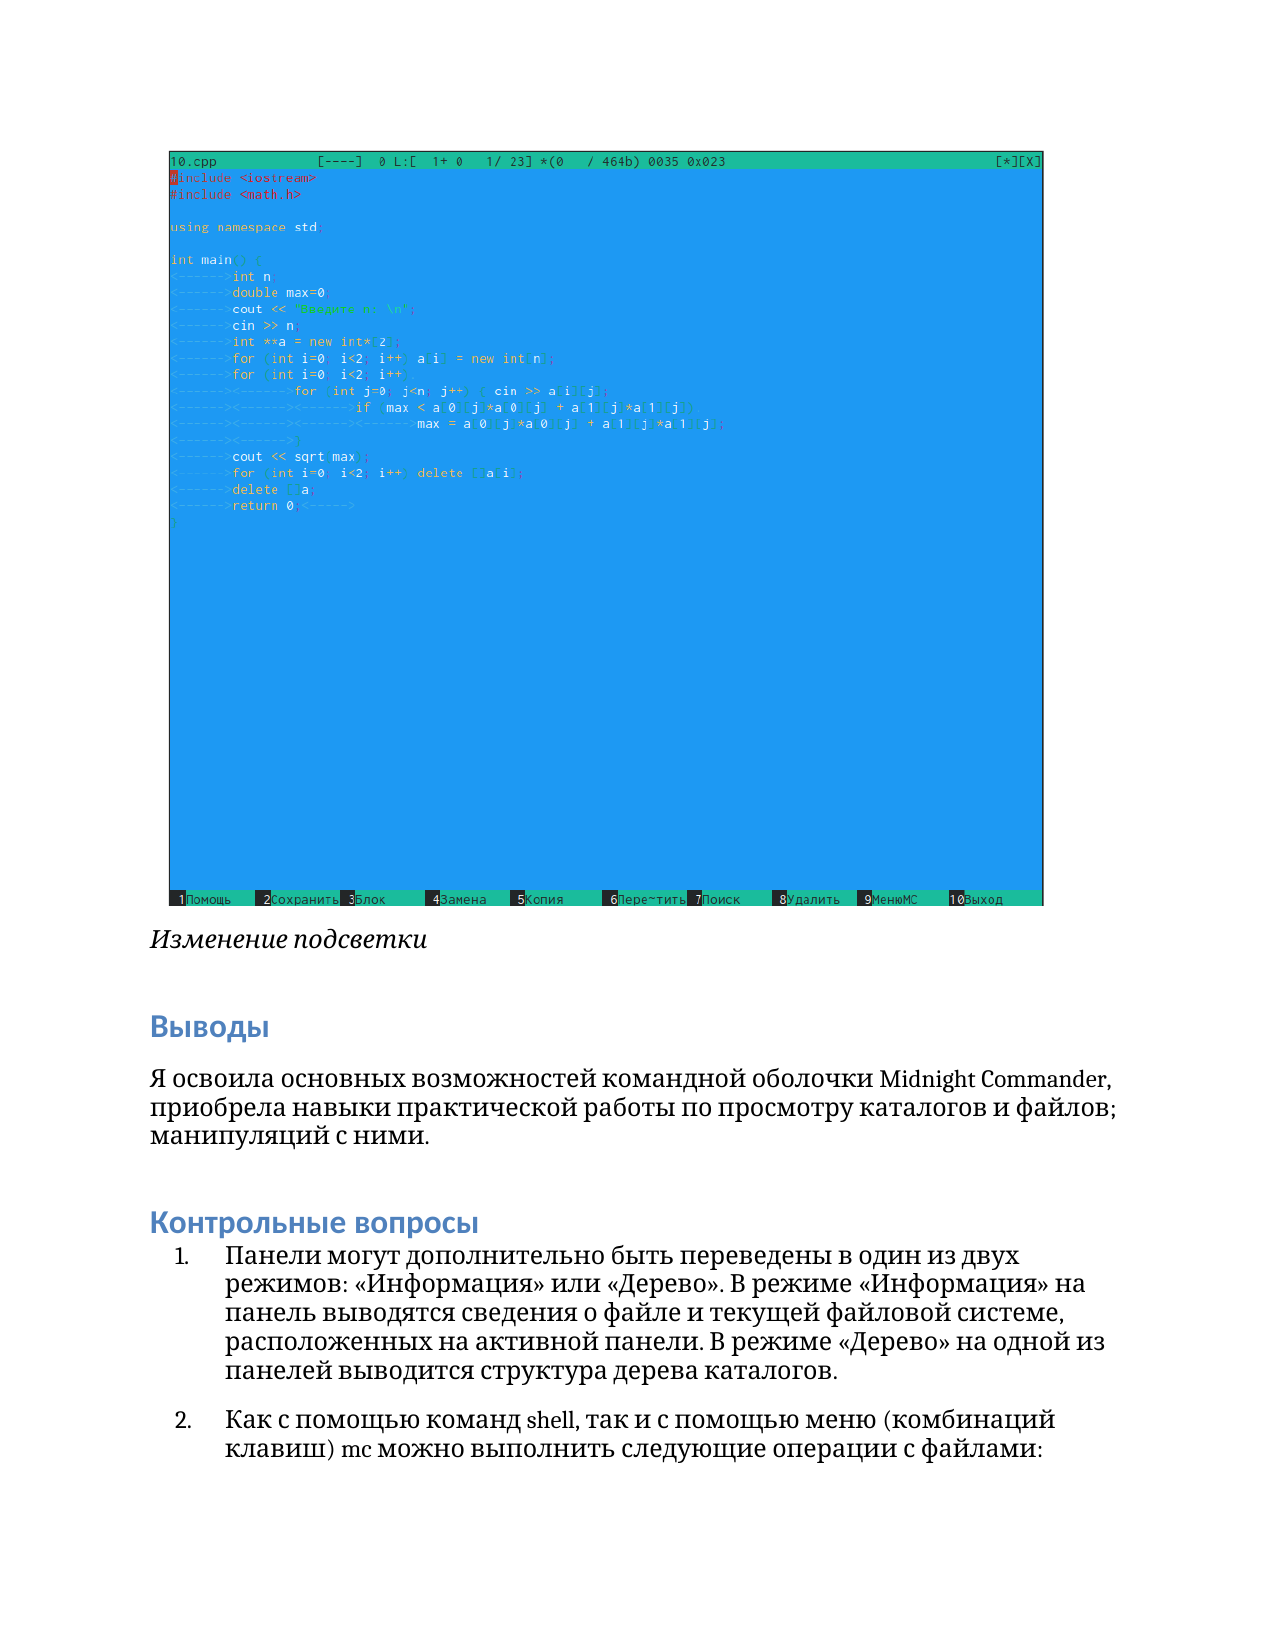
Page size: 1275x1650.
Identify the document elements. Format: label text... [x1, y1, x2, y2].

picture [168, 150, 1044, 906]
subtitle Контрольные вопросы [150, 1201, 1125, 1242]
text Изменение подсветки [150, 926, 1125, 955]
text Я освоила основных возможностей командной оболочки Midnight Commander, приобрела навыки практической работы по просмотру каталогов и файлов; манипуляций с ними. [150, 1065, 1125, 1151]
list Панели могут дополнительно быть переведены в один из двух режимов: «Информация» или «Дерево». В режиме «Информация» на панель выводятся сведения о файле и текущей файловой системе, расположенных на активной панели. В режиме «Дерево» на одной из панелей выводится структура дерева каталогов. [175, 1242, 1125, 1385]
subtitle Выводы [150, 1005, 1125, 1046]
list Как с помощью команд shell, так и с помощью меню (комбинаций клавиш) mc можно выполнить следующие операции с файлами: [175, 1406, 1125, 1464]
